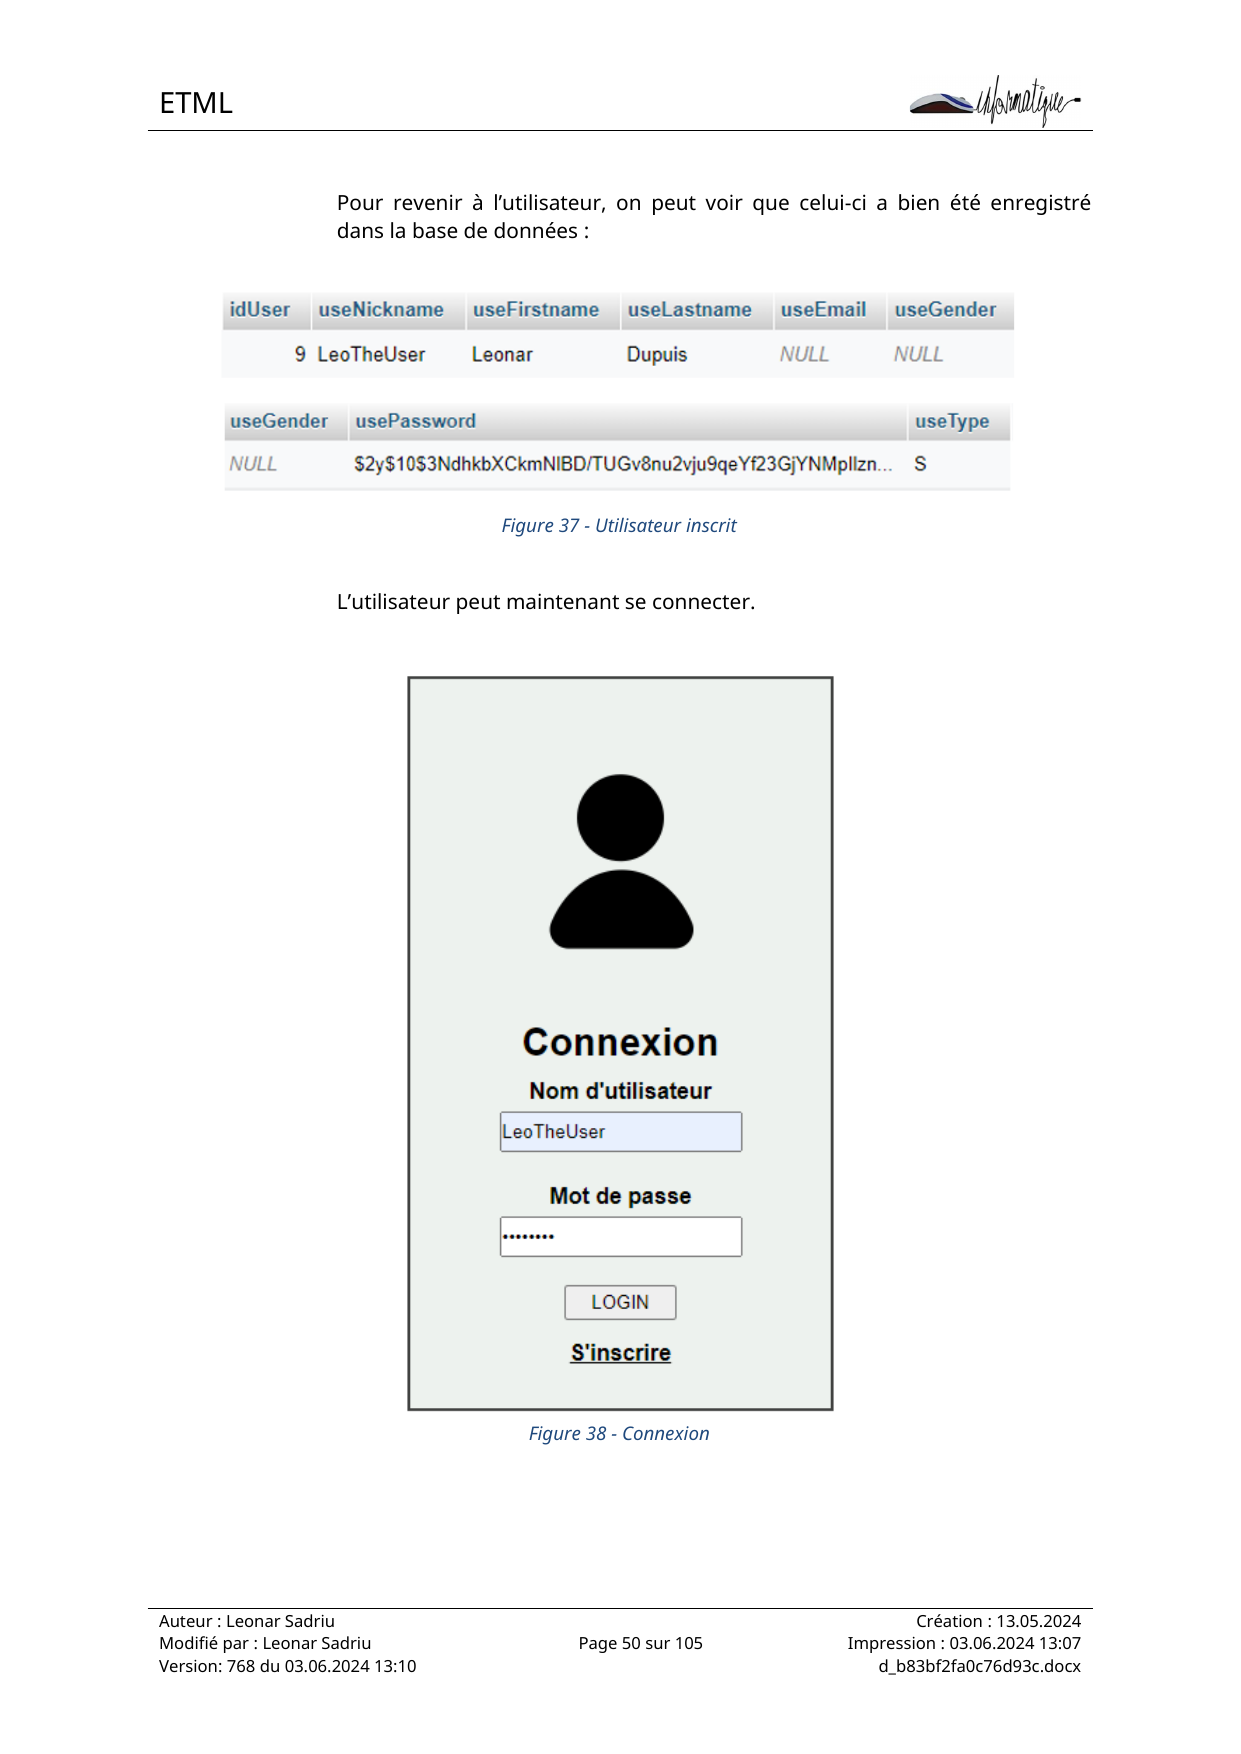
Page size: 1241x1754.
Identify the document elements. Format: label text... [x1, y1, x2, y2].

picture [212, 285, 1028, 512]
text L’utilisateur peut maintenant se connecter. [337, 587, 1092, 615]
picture [402, 668, 838, 1421]
picture [909, 75, 1082, 128]
text Pour revenir à l’utilisateur, on peut voir que celui-ci a bien été enregistré dans la base de données : [337, 188, 1092, 244]
